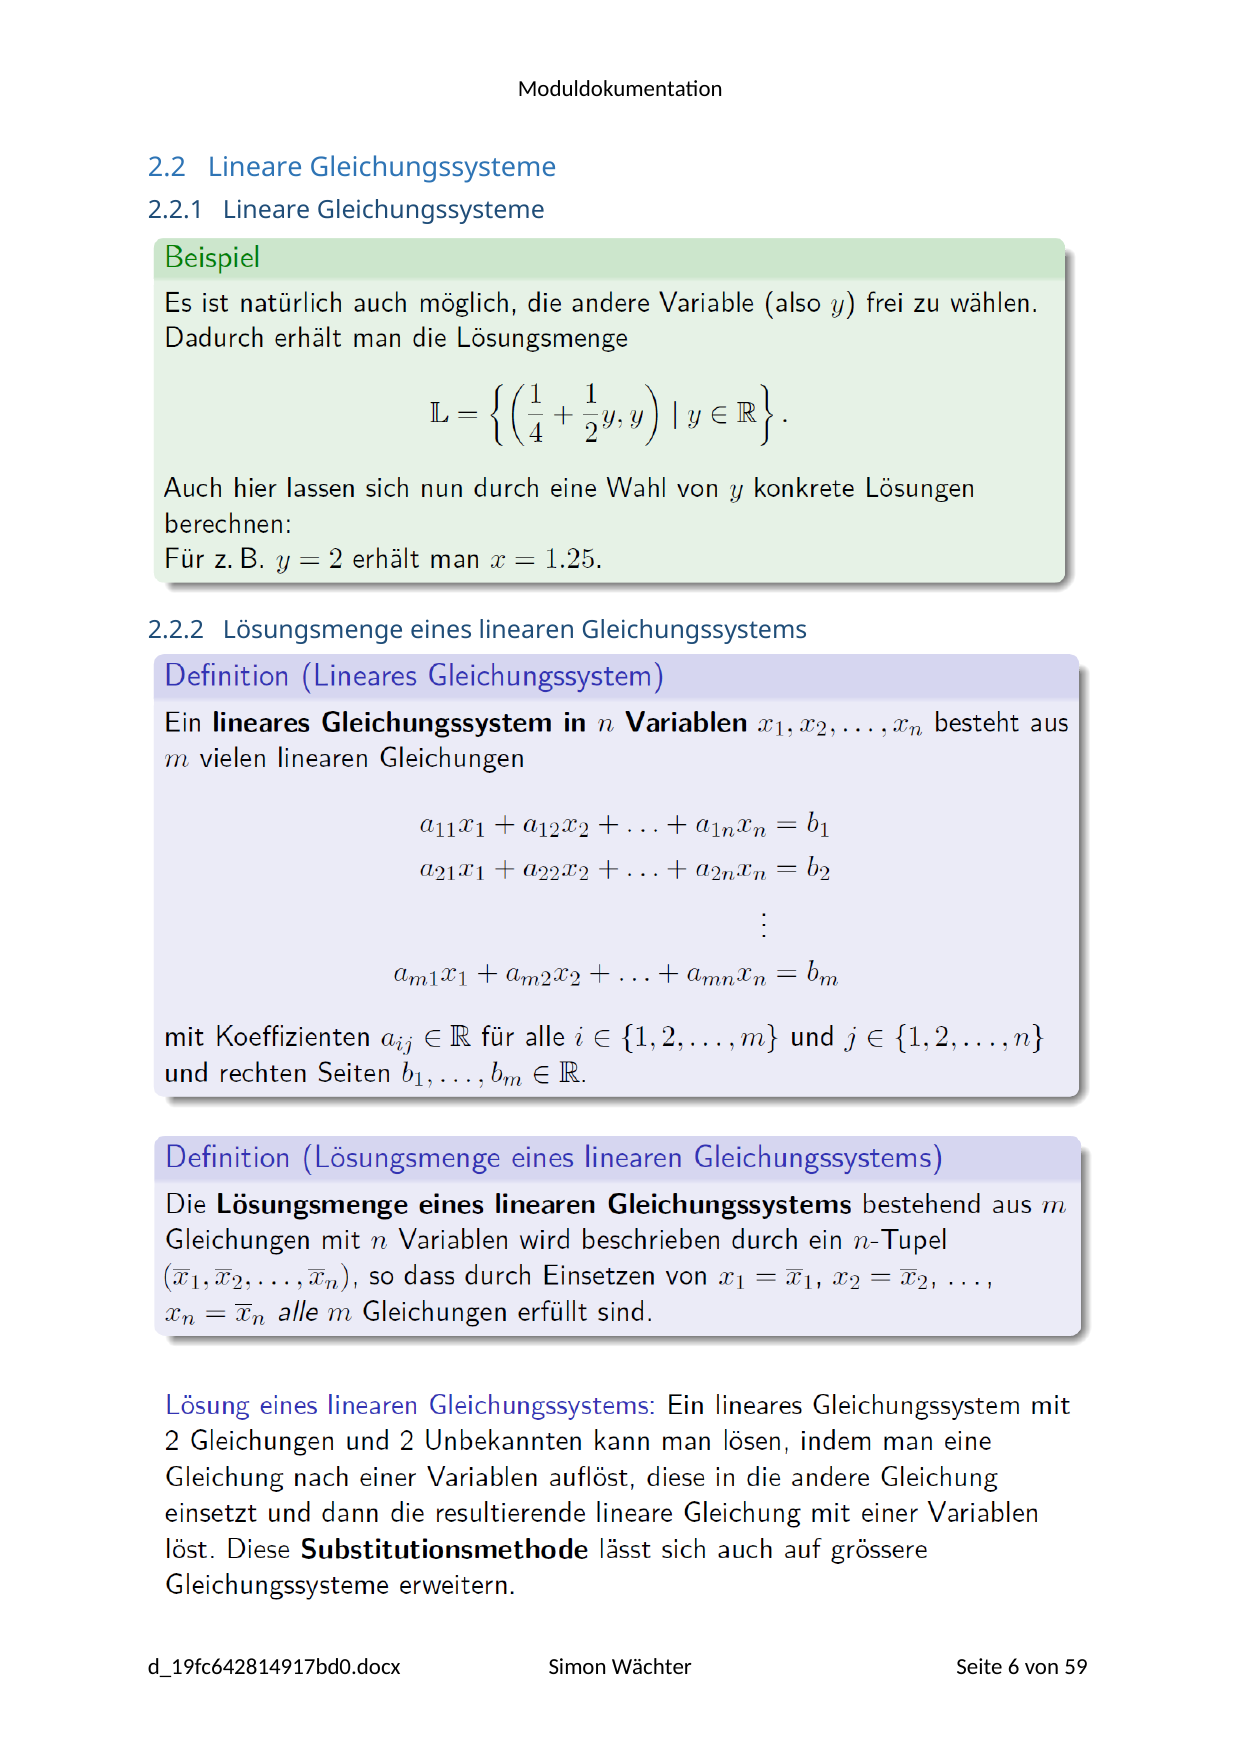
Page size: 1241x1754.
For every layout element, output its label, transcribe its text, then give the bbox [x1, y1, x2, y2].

subtitle Lineare Gleichungssysteme [148, 148, 1093, 184]
picture [147, 228, 1078, 593]
subtitle Lineare Gleichungssysteme [148, 192, 1093, 226]
picture [147, 648, 1093, 1111]
subtitle Lösungsmenge eines linearen Gleichungssystems [148, 612, 1093, 646]
picture [147, 1129, 1093, 1607]
